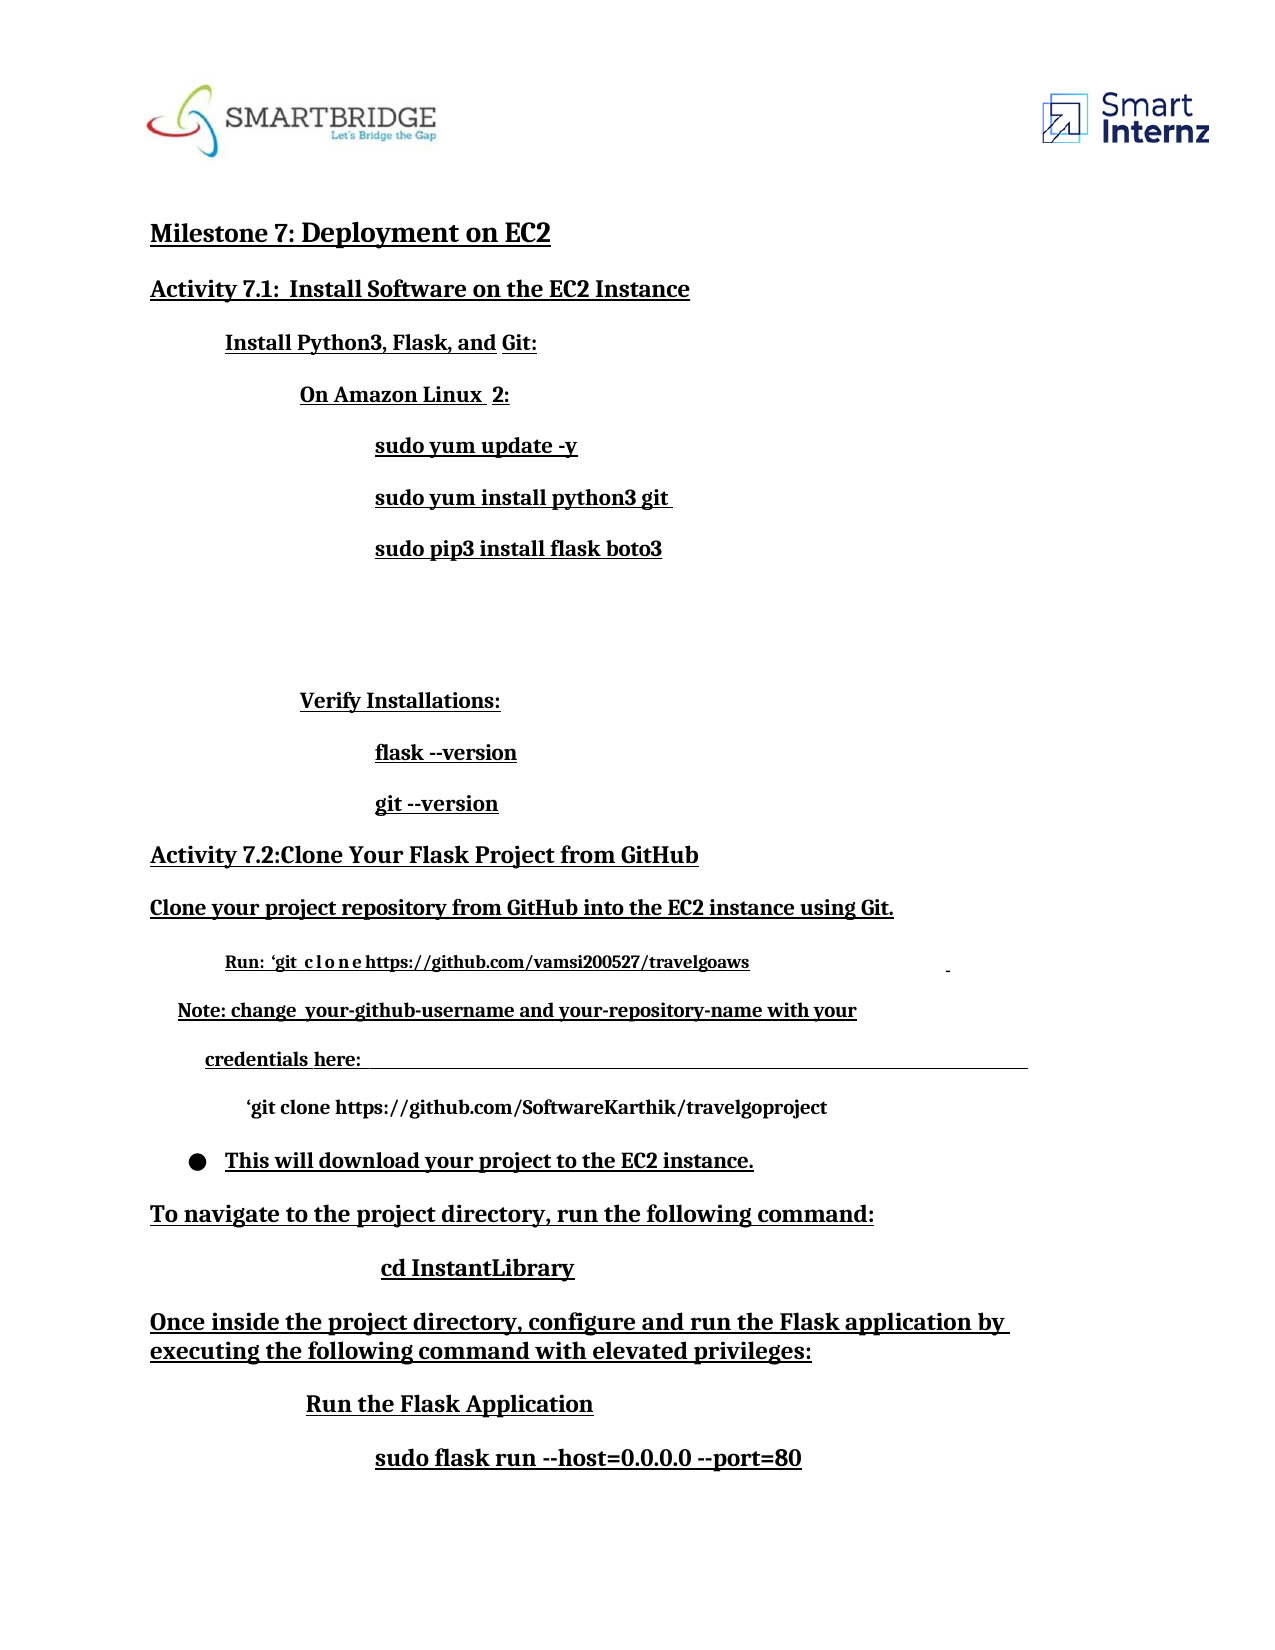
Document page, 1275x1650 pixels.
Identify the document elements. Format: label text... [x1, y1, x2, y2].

picture [1042, 92, 1209, 143]
text sudo yum install python3 git sudo pip3 install flask boto3 [375, 484, 718, 562]
text cd InstantLibrary [381, 1254, 1275, 1283]
text Clone your project repository from GitHub into the EC2 instance using Git. [150, 895, 1275, 921]
text sudo flask run --host=0.0.0.0 --port=80 [375, 1444, 1275, 1473]
text credentials here: [205, 1048, 1275, 1072]
text sudo yum update -y [375, 433, 1275, 459]
text Once inside the project directory, configure and run the Flask application by executing the following command with elevated privileges: [150, 1308, 1119, 1365]
text Note: change your-github-username and your-repository-name with your [177, 999, 1275, 1023]
text Run the Flask Application [306, 1390, 1275, 1419]
text To navigate to the project directory, run the following command: [150, 1200, 1275, 1229]
text flask --version git --version [375, 739, 537, 817]
list This will download your project to the EC2 instance. [187, 1144, 1275, 1175]
text Milestone 7: Deployment on EC2 [150, 217, 1275, 250]
text Activity 7.2:Clone Your Flask Project from GitHub [150, 841, 1275, 870]
text Activity 7.1: Install Software on the EC2 Instance [150, 275, 1275, 304]
text Verify Installations: [300, 688, 1275, 715]
text ‘git clone https://github.com/SoftwareKarthik/travelgoproject [246, 1096, 1275, 1120]
text Install Python3, Flask, and Git: On Amazon Linux 2: [225, 330, 537, 408]
picture [143, 78, 439, 161]
text Run: ‘git clonehttps://github.com/vamsi200527/travelgoaws [225, 952, 1275, 973]
